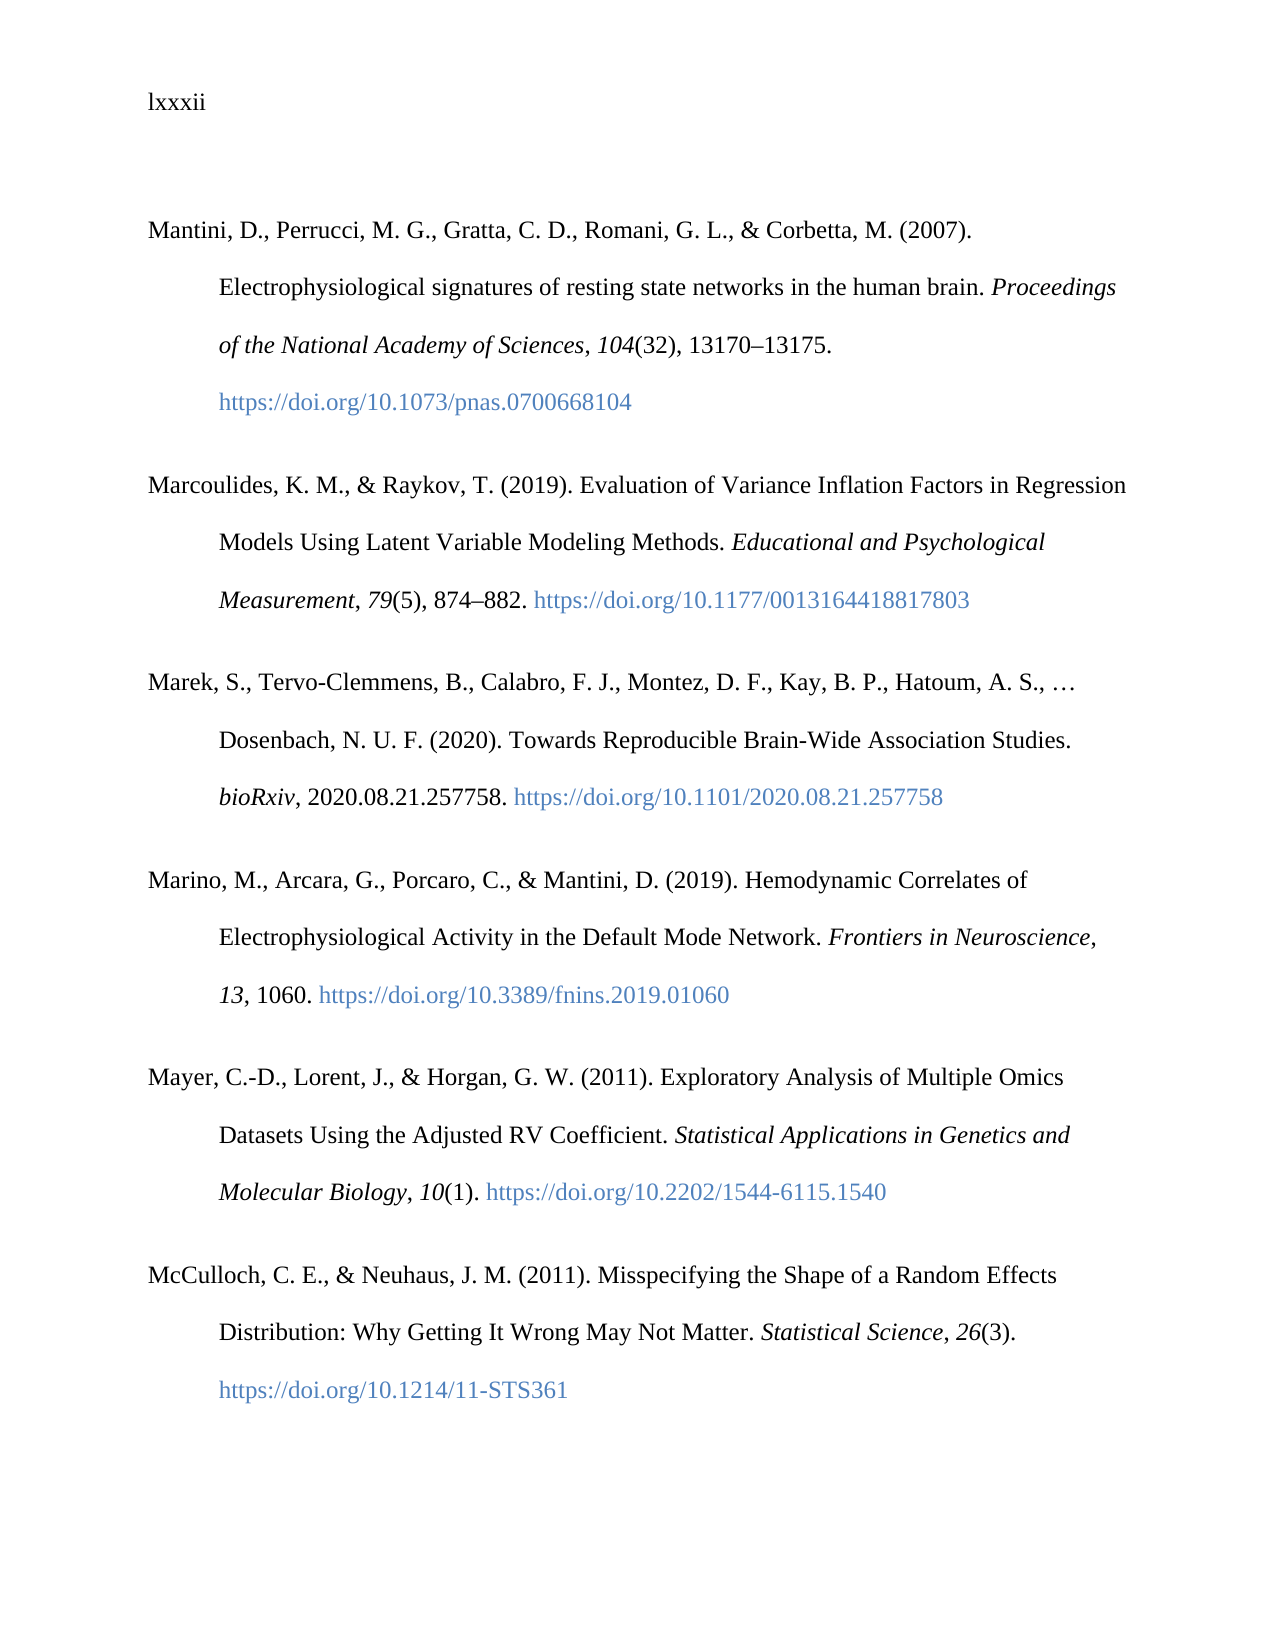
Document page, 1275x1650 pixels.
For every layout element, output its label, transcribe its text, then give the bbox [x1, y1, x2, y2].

text McCulloch, C. E., & Neuhaus, J. M. (2011). Misspecifying the Shape of a Random Effects Distribution: Why Getting It Wrong May Not Matter. Statistical Science, 26(3). https://doi.org/10.1214/11-STS361 [148, 1260, 1127, 1404]
text Mayer, C.-D., Lorent, J., & Horgan, G. W. (2011). Exploratory Analysis of Multiple Omics Datasets Using the Adjusted RV Coefficient. Statistical Applications in Genetics and Molecular Biology, 10(1). https://doi.org/10.2202/1544-6115.1540 [148, 1062, 1127, 1206]
text Marino, M., Arcara, G., Porcaro, C., & Mantini, D. (2019). Hemodynamic Correlates of Electrophysiological Activity in the Default Mode Network. Frontiers in Neuroscience, 13, 1060. https://doi.org/10.3389/fnins.2019.01060 [148, 865, 1127, 1009]
text Mantini, D., Perrucci, M. G., Gratta, C. D., Romani, G. L., & Corbetta, M. (2007). Electrophysiological signatures of resting state networks in the human brain. Proceedings of the National Academy of Sciences, 104(32), 13170–13175. https://doi.org/10.1073/pnas.0700668104 [148, 215, 1127, 416]
text Marek, S., Tervo-Clemmens, B., Calabro, F. J., Montez, D. F., Kay, B. P., Hatoum, A. S., … Dosenbach, N. U. F. (2020). Towards Reproducible Brain-Wide Association Studies. bioRxiv, 2020.08.21.257758. https://doi.org/10.1101/2020.08.21.257758 [148, 667, 1127, 811]
text Marcoulides, K. M., & Raykov, T. (2019). Evaluation of Variance Inflation Factors in Regression Models Using Latent Variable Modeling Methods. Educational and Psychological Measurement, 79(5), 874–882. https://doi.org/10.1177/0013164418817803 [148, 470, 1127, 614]
